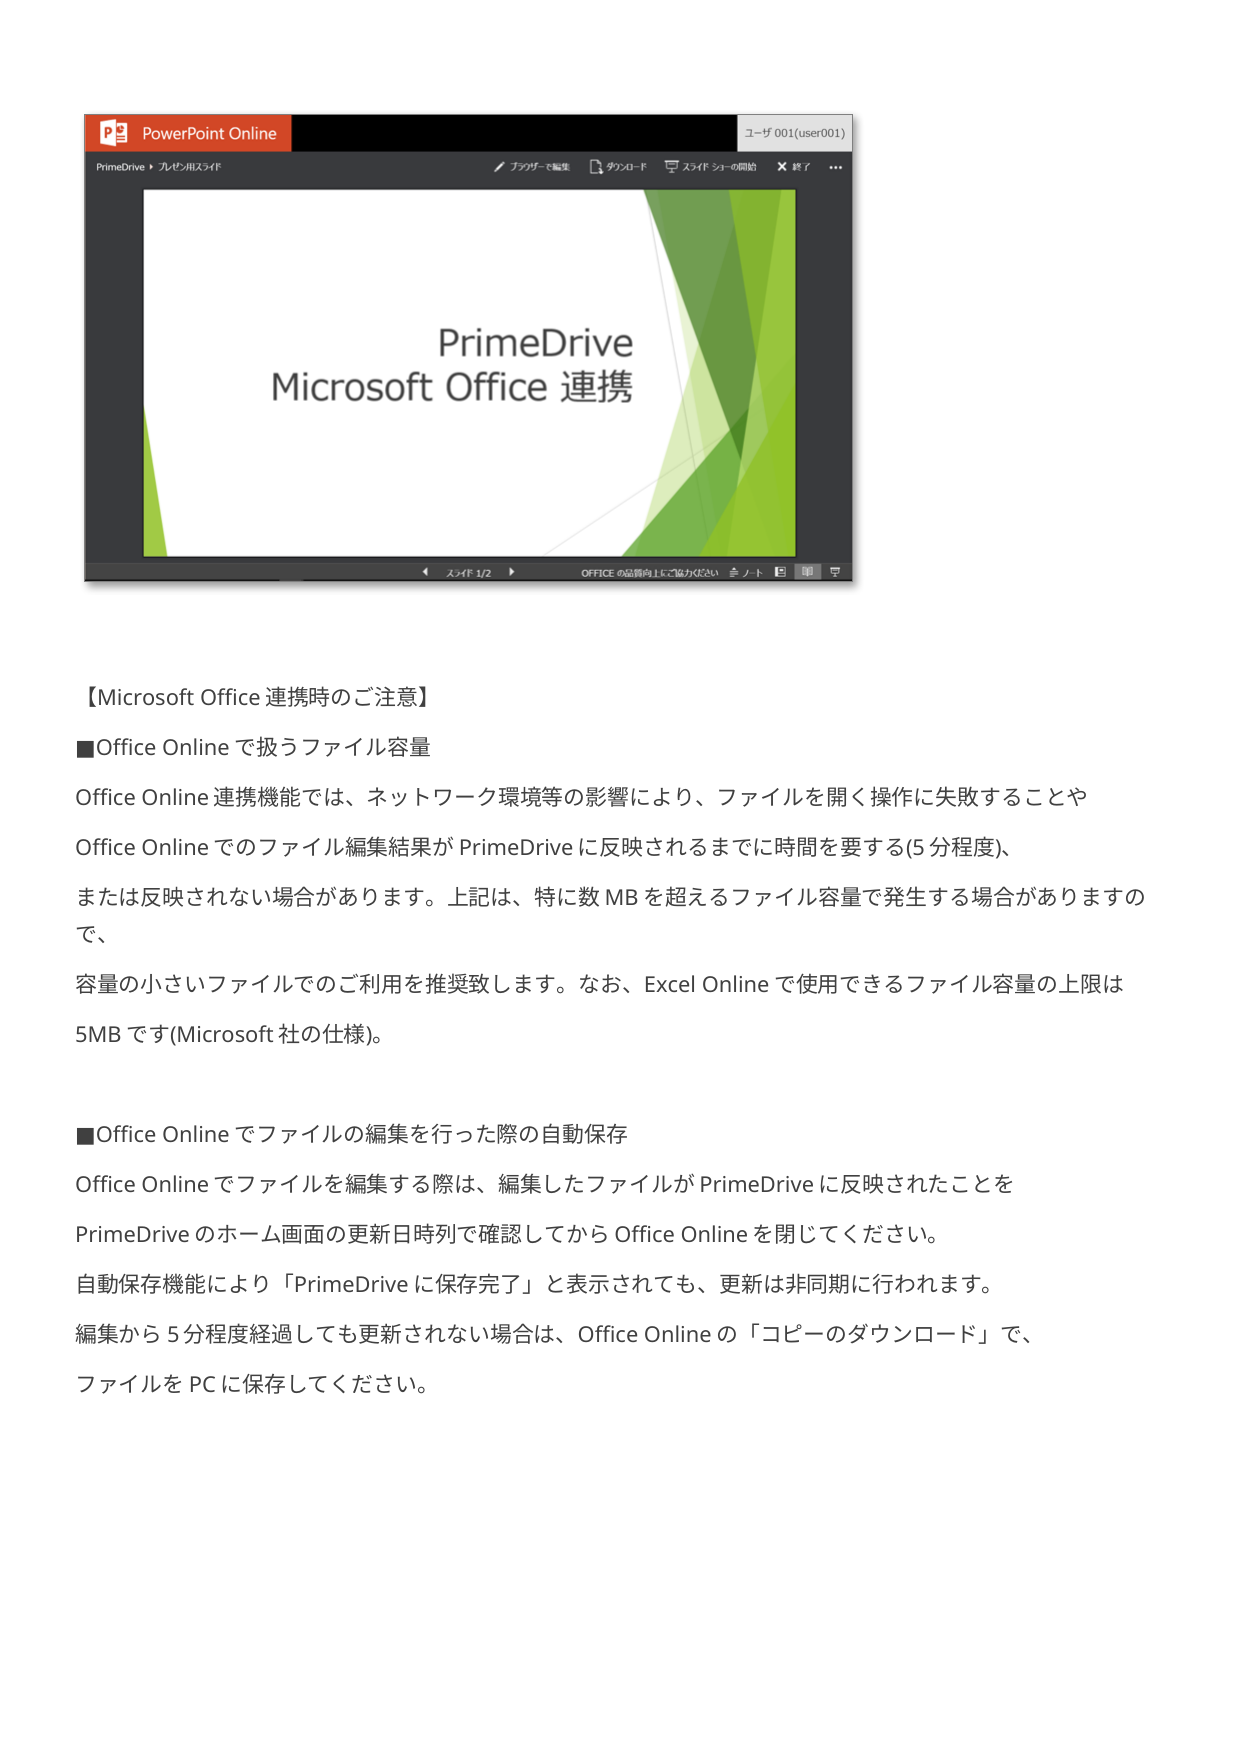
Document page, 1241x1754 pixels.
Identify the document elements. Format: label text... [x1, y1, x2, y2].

text 【Microsoft Office連携時のご注意】 [75, 677, 1165, 714]
text ファイルをPCに保存してください。 [75, 1364, 1165, 1402]
text 自動保存機能により「PrimeDriveに保存完了」と表示されても、更新は非同期に行われます。 [75, 1264, 1165, 1302]
text 編集から5分程度経過しても更新されない場合は、Office Onlineの「コピーのダウンロード」で、 [75, 1314, 1165, 1352]
text または反映されない場合があります。上記は、特に数MBを超えるファイル容量で発生する場合がありますので、 [75, 877, 1165, 952]
text ■Office Onlineでファイルの編集を行った際の自動保存 [75, 1114, 1165, 1152]
text Office Online連携機能では、ネットワーク環境等の影響により、ファイルを開く操作に失敗することや [75, 777, 1165, 814]
text Office Onlineでファイルを編集する際は、編集したファイルがPrimeDriveに反映されたことを [75, 1164, 1165, 1202]
text Office Onlineでのファイル編集結果がPrimeDriveに反映されるまでに時間を要する(5分程度)、 [75, 827, 1165, 864]
text 5MBです(Microsoft社の仕様)。 [75, 1014, 1165, 1052]
text ■Office Onlineで扱うファイル容量 [75, 727, 1165, 764]
text 容量の小さいファイルでのご利用を推奨致します。なお、Excel Onlineで使用できるファイル容量の上限は [75, 964, 1165, 1002]
picture [85, 115, 852, 581]
text PrimeDriveのホーム画面の更新日時列で確認してからOffice Onlineを閉じてください。 [75, 1214, 1165, 1252]
